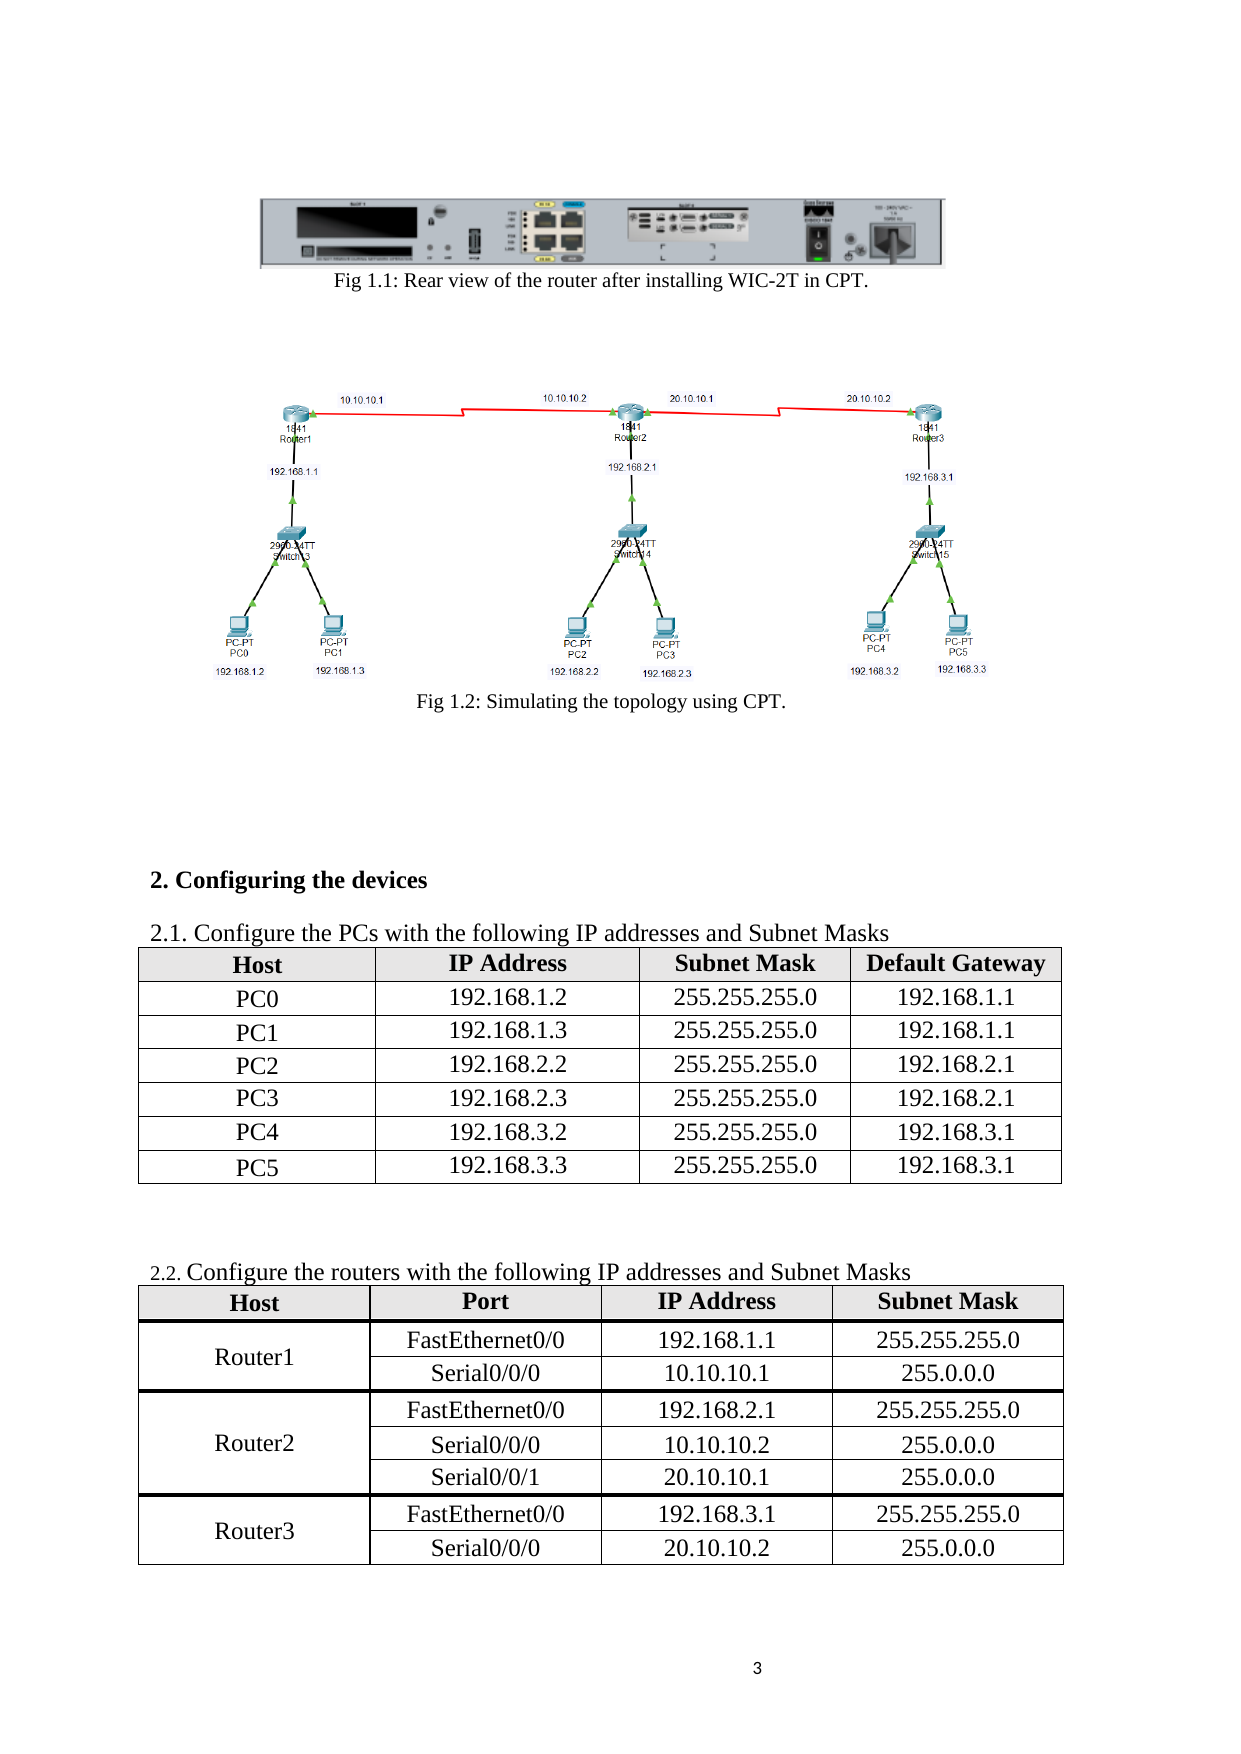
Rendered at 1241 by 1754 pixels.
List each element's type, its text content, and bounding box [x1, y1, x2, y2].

table_cell 192.168.2.3 [376, 1083, 639, 1116]
table_cell 10.10.10.2 [602, 1427, 832, 1459]
list Configuring the devices [150, 866, 1053, 894]
table_cell 192.168.2.1 [851, 1049, 1061, 1082]
table_cell Router3 [139, 1497, 369, 1564]
table_cell 255.255.255.0 [833, 1497, 1063, 1530]
picture [257, 192, 946, 269]
table_cell Serial0/0/1 [371, 1460, 601, 1492]
table_cell 192.168.1.1 [851, 982, 1061, 1014]
table_header IP Address [376, 948, 639, 981]
table_cell 192.168.2.1 [602, 1393, 832, 1426]
table_cell 192.168.3.2 [376, 1117, 639, 1149]
table_header Port [371, 1286, 601, 1318]
table_cell 192.168.1.1 [602, 1323, 832, 1356]
table_cell PC3 [139, 1083, 375, 1116]
table_cell 192.168.1.3 [376, 1016, 639, 1048]
table_cell Router2 [139, 1393, 369, 1492]
table_cell Serial0/0/0 [371, 1357, 601, 1389]
table_header IP Address [602, 1286, 832, 1318]
table_header Subnet Mask [833, 1286, 1063, 1318]
table_cell PC1 [139, 1016, 375, 1048]
table_cell 255.255.255.0 [640, 982, 850, 1014]
table_cell 255.0.0.0 [833, 1531, 1063, 1564]
table_cell 255.255.255.0 [833, 1393, 1063, 1426]
table_cell 192.168.3.1 [851, 1151, 1061, 1183]
table_header Host [139, 1286, 369, 1318]
table_cell 255.0.0.0 [833, 1460, 1063, 1492]
table_cell FastEthernet0/0 [371, 1393, 601, 1426]
list Configure the routers with the following IP addresses and Subnet Masks [150, 1257, 1053, 1285]
table_cell 192.168.3.1 [851, 1117, 1061, 1149]
table_cell 255.0.0.0 [833, 1427, 1063, 1459]
table_cell PC4 [139, 1117, 375, 1149]
table_cell 192.168.1.1 [851, 1016, 1061, 1048]
table_header Host [139, 948, 375, 981]
table_cell Serial0/0/0 [371, 1427, 601, 1459]
table_header Subnet Mask [640, 948, 850, 981]
table_cell Serial0/0/0 [371, 1531, 601, 1564]
table_cell 255.255.255.0 [640, 1151, 850, 1183]
table_cell 255.255.255.0 [640, 1049, 850, 1082]
table_header Default Gateway [851, 948, 1061, 981]
table_cell 10.10.10.1 [602, 1357, 832, 1389]
table_cell 192.168.2.1 [851, 1083, 1061, 1116]
table_cell Router1 [139, 1323, 369, 1389]
table_cell 20.10.10.2 [602, 1531, 832, 1564]
picture [208, 378, 995, 689]
table_cell PC2 [139, 1049, 375, 1082]
table_cell 255.255.255.0 [833, 1323, 1063, 1356]
table_cell 255.255.255.0 [640, 1016, 850, 1048]
table_cell 255.0.0.0 [833, 1357, 1063, 1389]
table_cell 192.168.3.3 [376, 1151, 639, 1183]
table_cell FastEthernet0/0 [371, 1497, 601, 1530]
table_cell 192.168.2.2 [376, 1049, 639, 1082]
list Fig 1.1: Rear view of the router after installing WIC-2T in CPT. [150, 268, 1053, 292]
table_cell 255.255.255.0 [640, 1083, 850, 1116]
table_cell FastEthernet0/0 [371, 1323, 601, 1356]
table_cell PC5 [139, 1151, 375, 1183]
table_cell 192.168.3.1 [602, 1497, 832, 1530]
table_cell 20.10.10.1 [602, 1460, 832, 1492]
list Configure the PCs with the following IP addresses and Subnet Masks [150, 918, 1053, 947]
list Fig 1.2: Simulating the topology using CPT. [150, 689, 1053, 713]
table_cell 192.168.1.2 [376, 982, 639, 1014]
table_cell PC0 [139, 982, 375, 1014]
table_cell 255.255.255.0 [640, 1117, 850, 1149]
